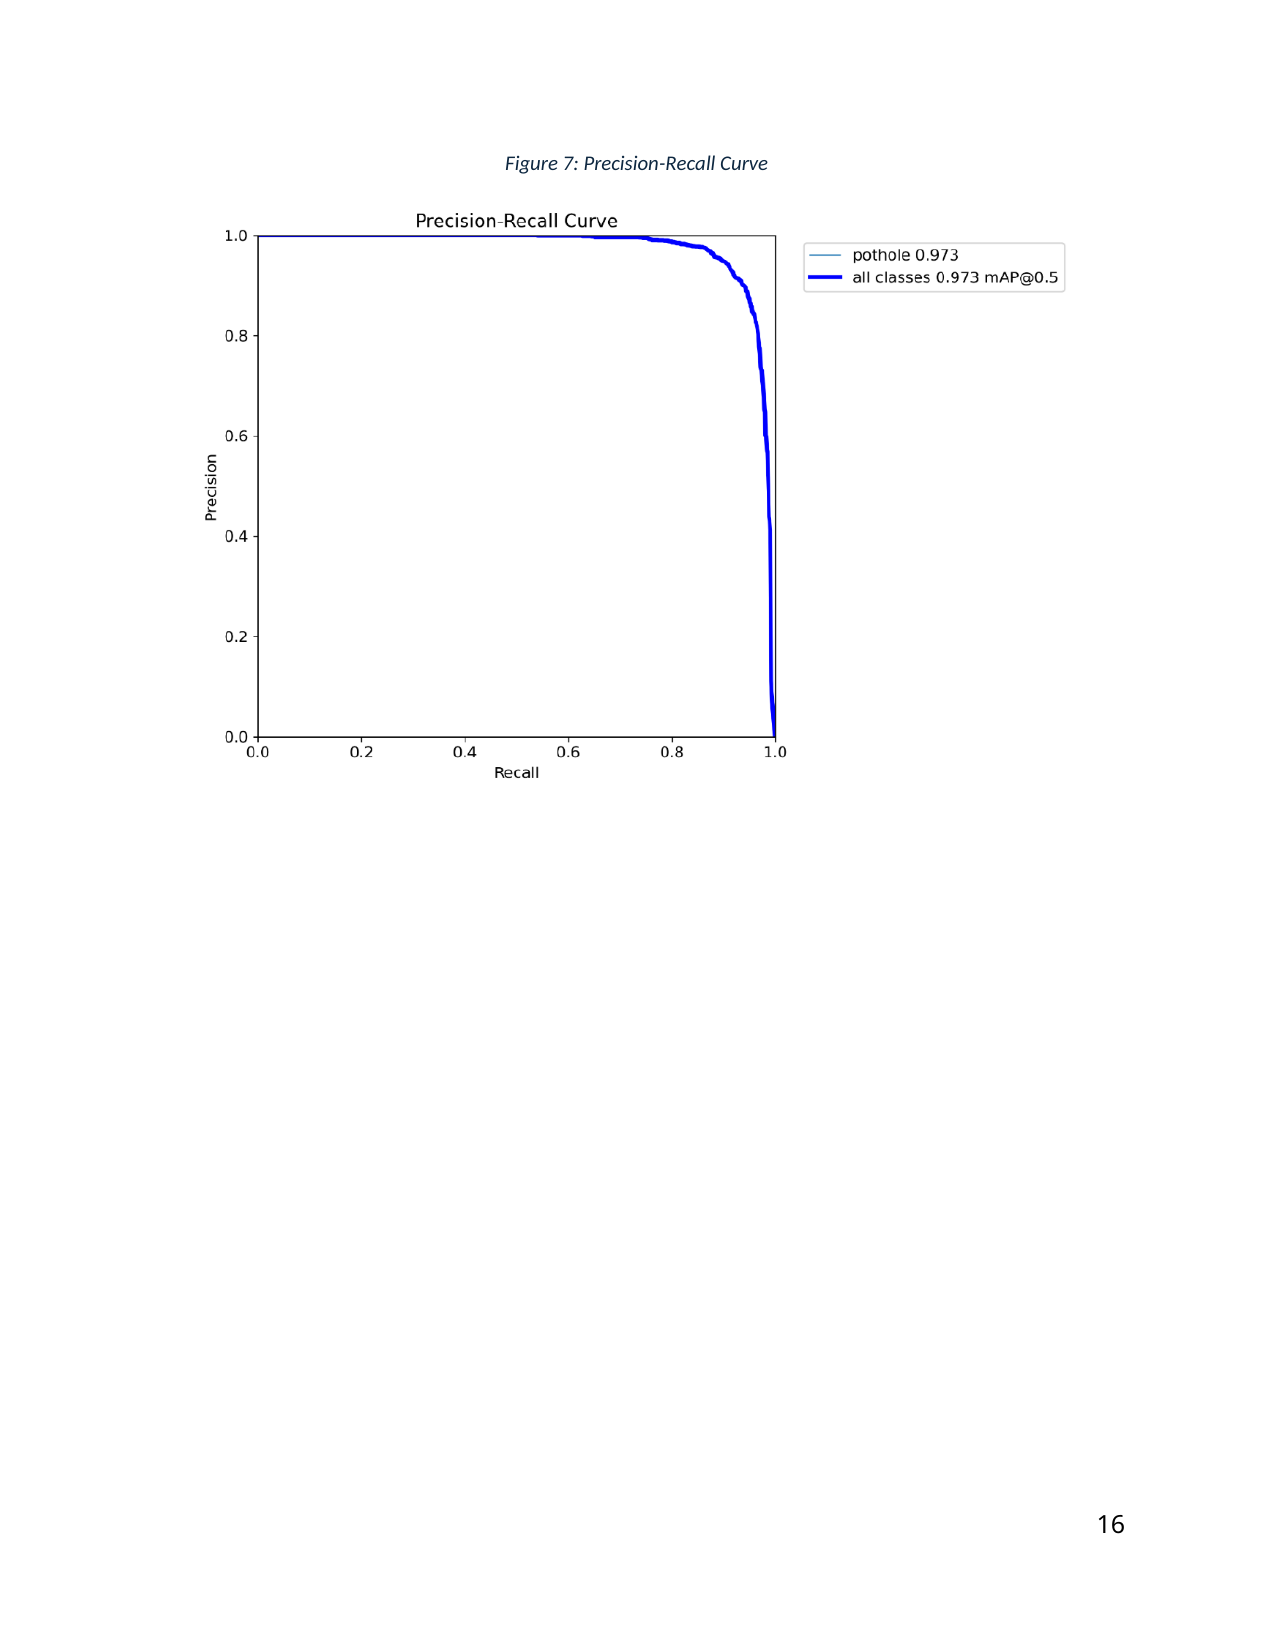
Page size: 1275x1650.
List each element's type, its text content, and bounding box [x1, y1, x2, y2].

picture [187, 196, 1088, 797]
